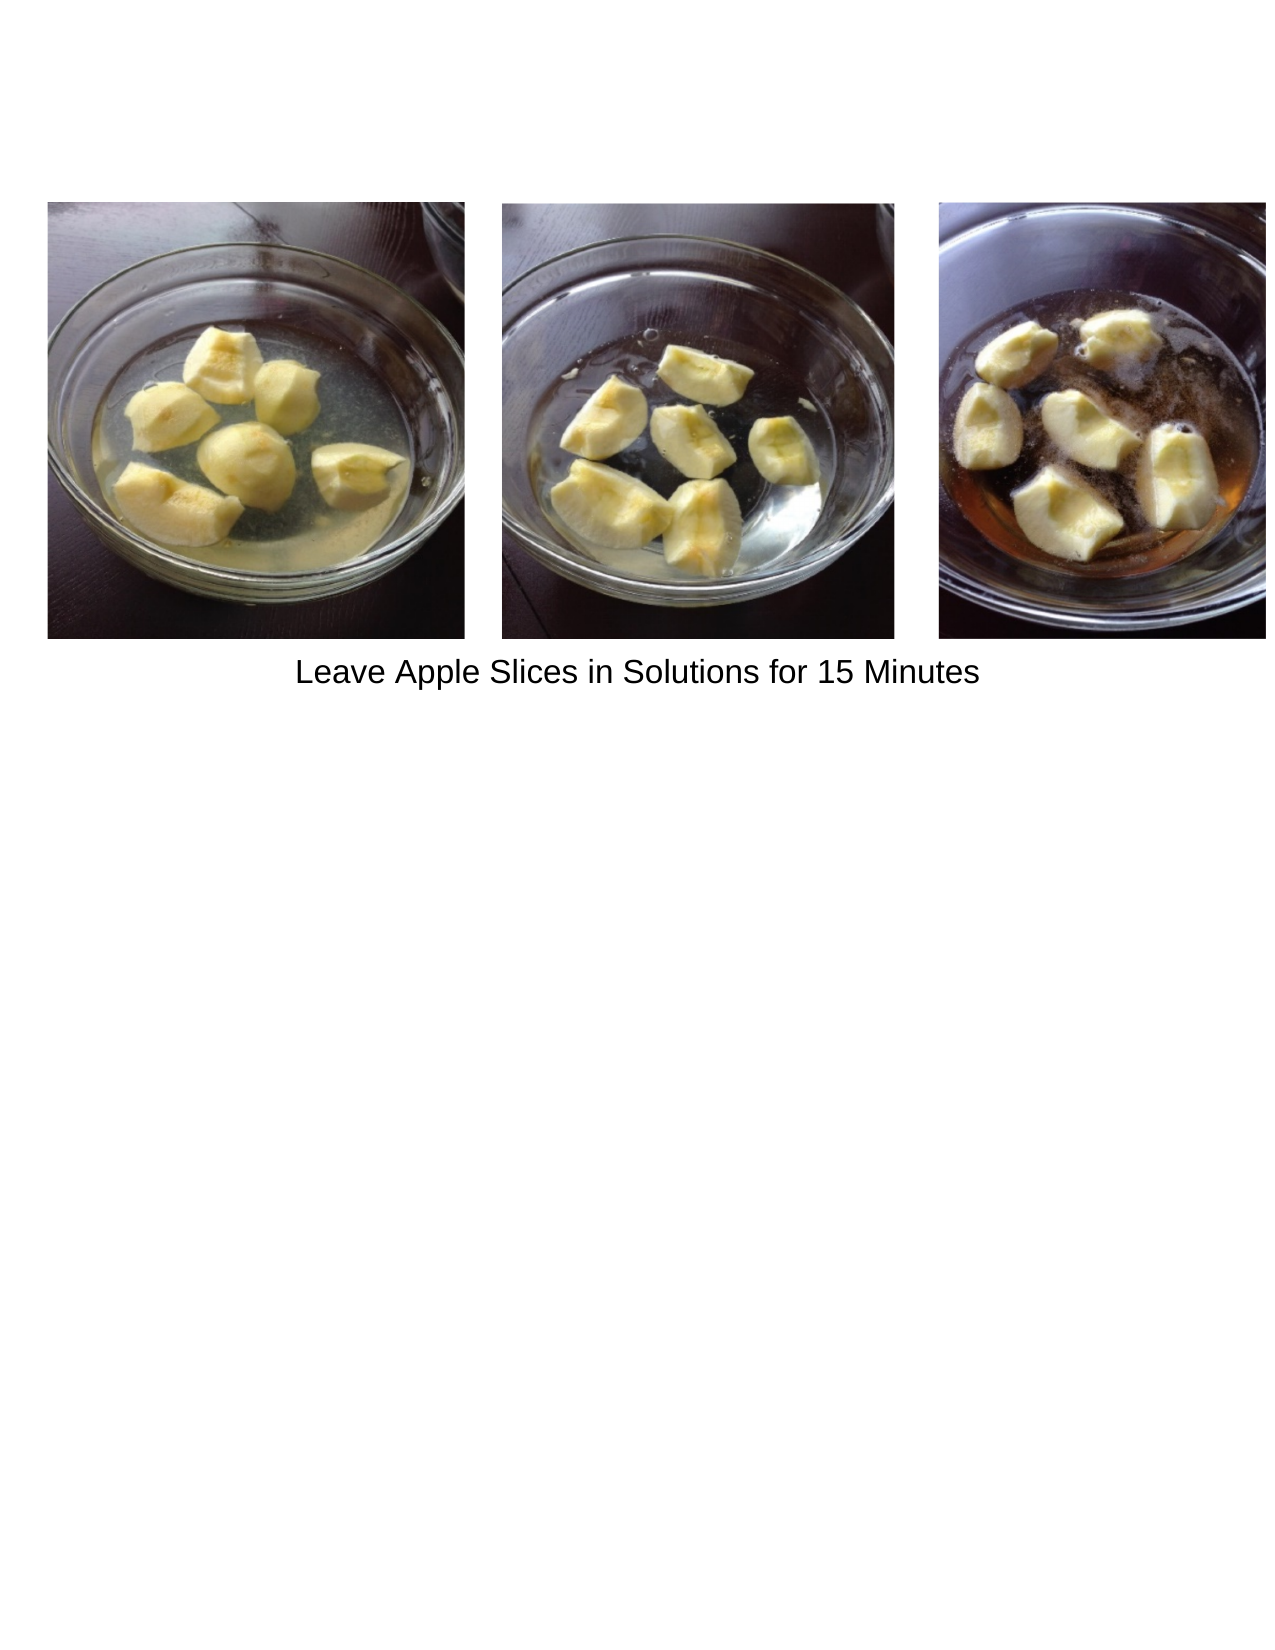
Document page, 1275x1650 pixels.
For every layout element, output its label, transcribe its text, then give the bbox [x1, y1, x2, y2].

table_cell [894, 203, 1259, 653]
table_cell Leave Apple Slices in Solutions for 15 Minutes [15, 653, 1259, 717]
picture [939, 203, 1265, 638]
table_cell [15, 203, 472, 653]
picture [502, 204, 895, 639]
picture [48, 202, 465, 639]
table_cell [472, 203, 894, 653]
